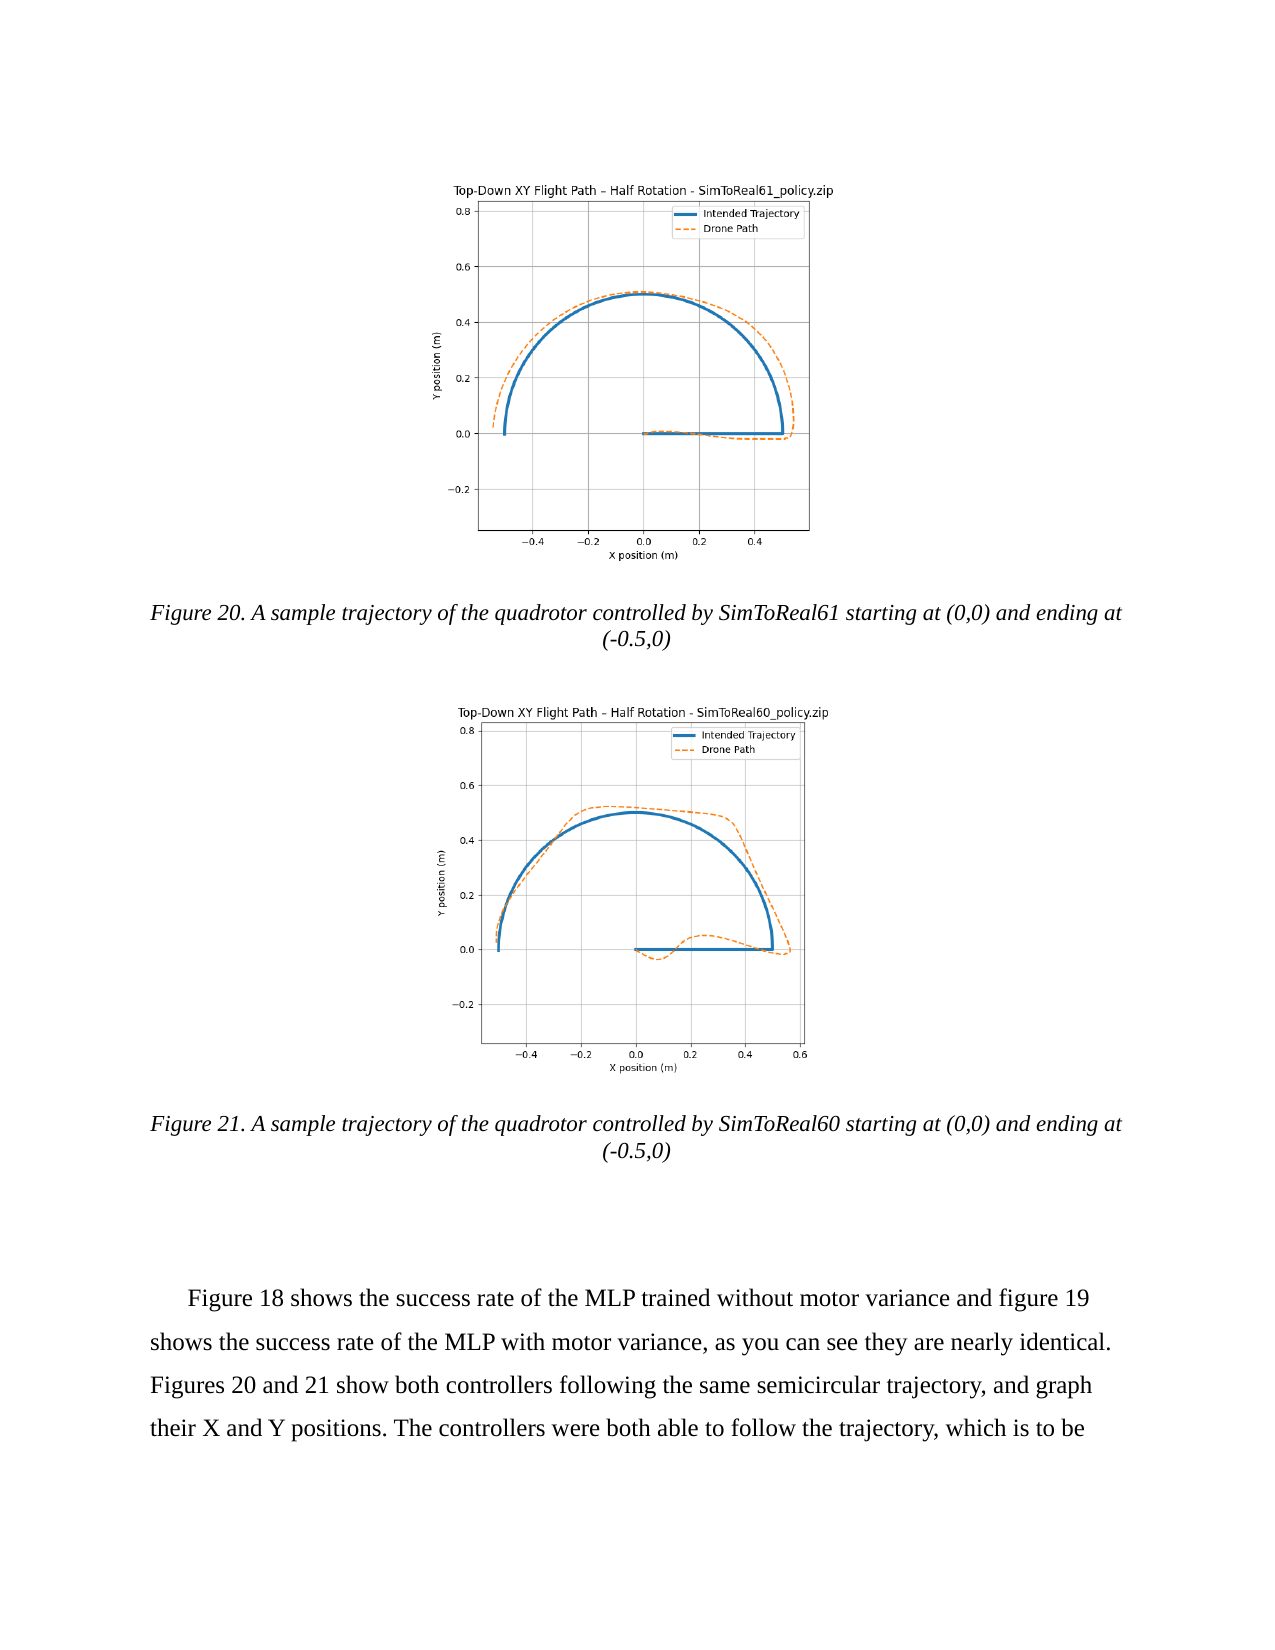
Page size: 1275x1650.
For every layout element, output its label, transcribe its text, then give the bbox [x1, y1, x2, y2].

picture [424, 150, 851, 577]
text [150, 1283, 1125, 1442]
picture [429, 672, 846, 1089]
